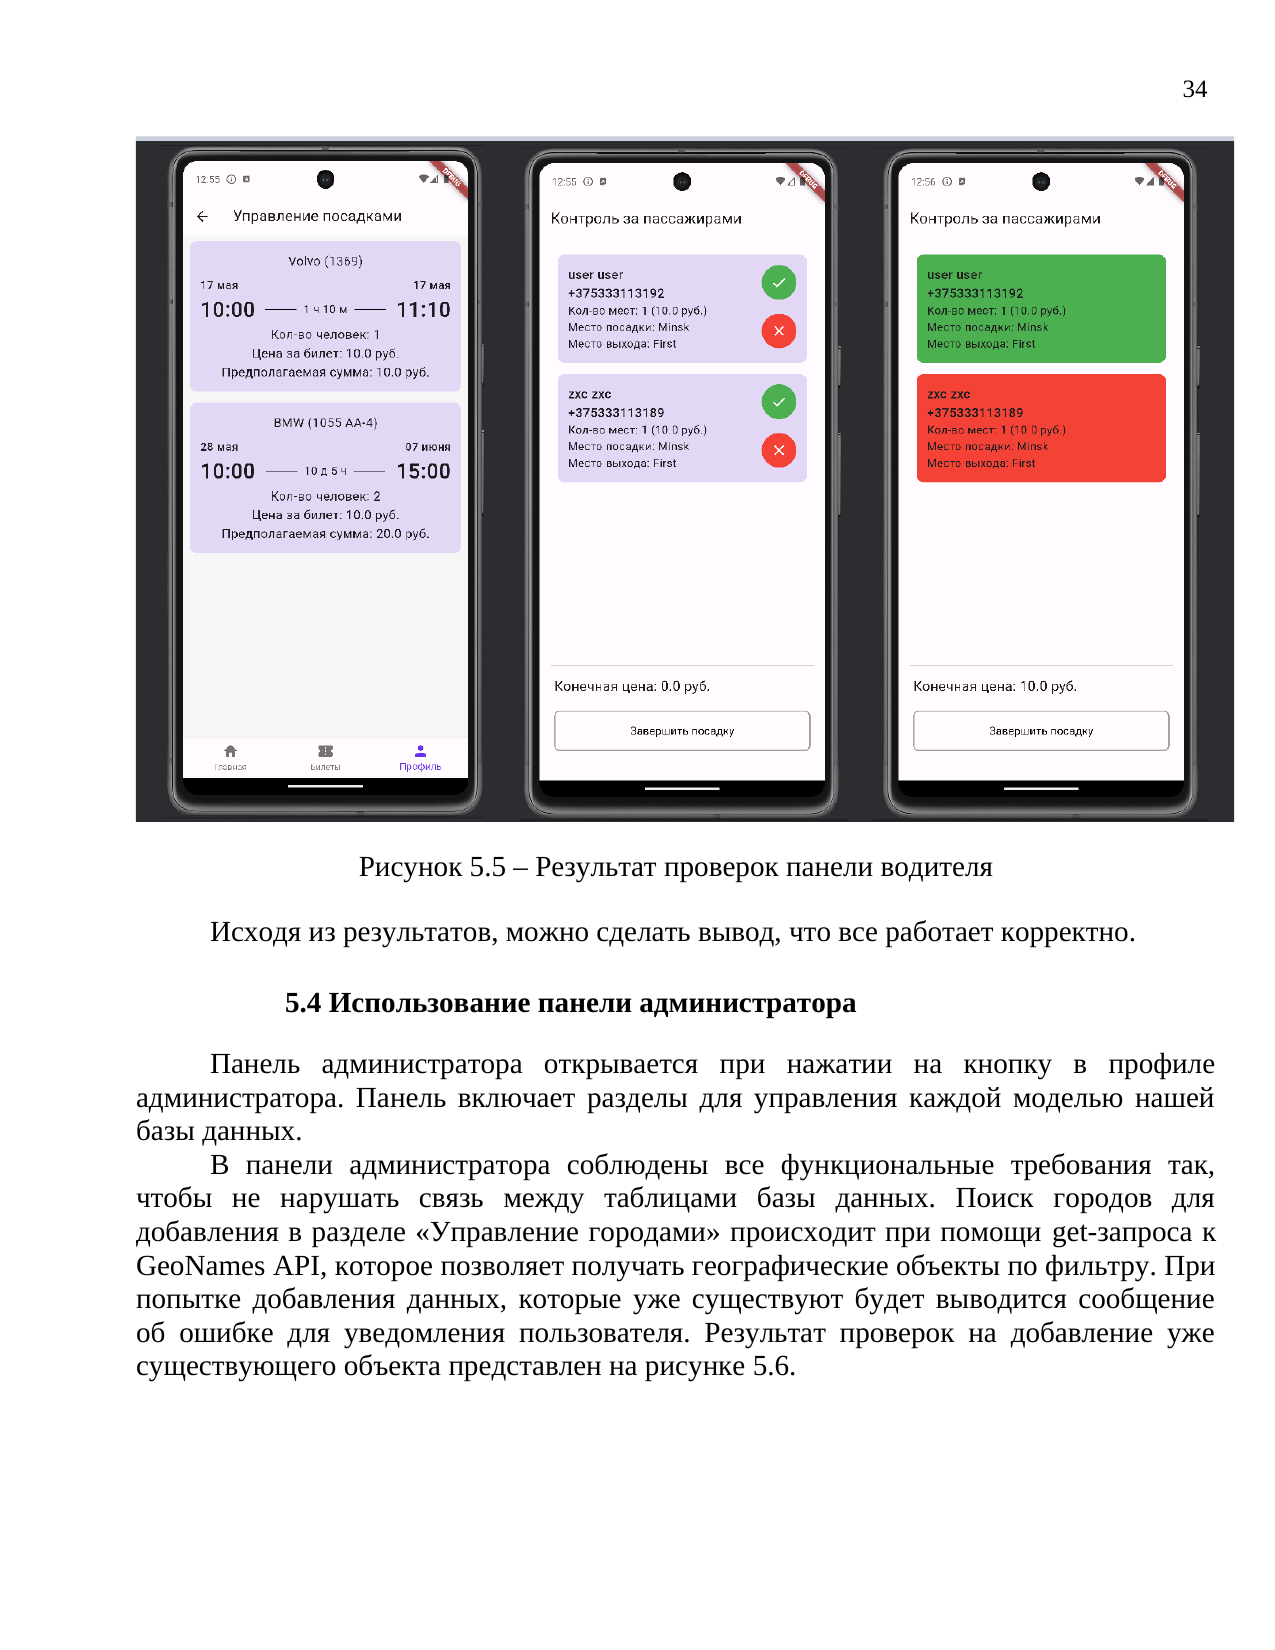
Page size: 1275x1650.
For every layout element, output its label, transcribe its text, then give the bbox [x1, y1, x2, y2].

list Использование панели администратора [211, 985, 1216, 1019]
text Исходя из результатов, можно сделать вывод, что все работает корректно. [136, 914, 1216, 948]
text Рисунок 5.5 – Результат проверок панели водителя [136, 849, 1216, 882]
text Панель администратора открывается при нажатии на кнопку в профиле администратора. Панель включает разделы для управления каждой моделью нашей базы данных. [136, 1046, 1216, 1147]
picture [135, 136, 1235, 822]
text В панели администратора соблюдены все функциональные требования так, чтобы не нарушать связь между таблицами базы данных. Поиск городов для добавления в разделе «Управление городами» происходит при помощи get-запроса к GeoNames API, которое позволяет получать географические объекты по фильтру. При попытке добавления данных, которые уже существуют будет выводится сообщение об ошибке для уведомления пользователя. Результат проверок на добавление уже существующего объекта представлен на рисунке 5.6. [136, 1147, 1216, 1382]
